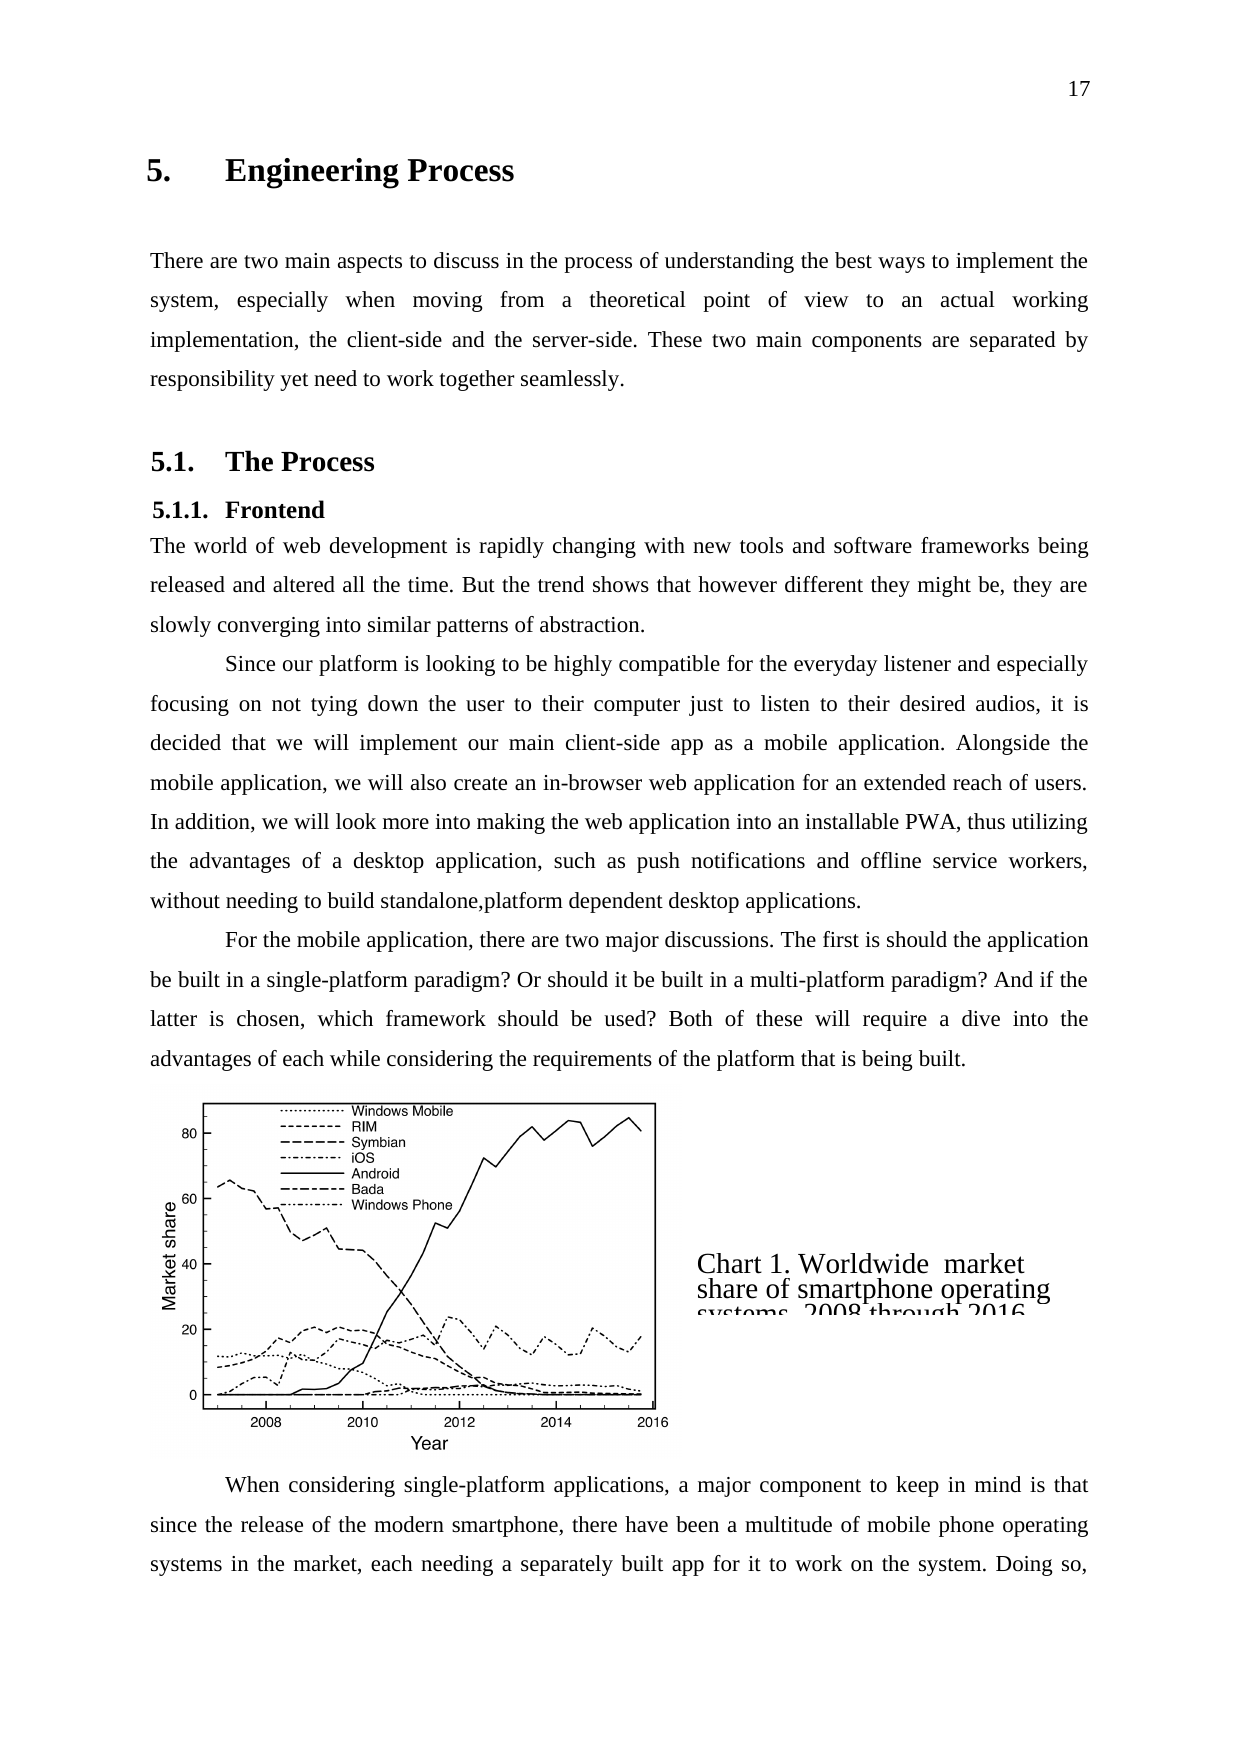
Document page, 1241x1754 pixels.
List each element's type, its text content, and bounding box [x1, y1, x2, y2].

text Since our platform is looking to be highly compatible for the everyday listener and especially focusing on not tying down the user to their computer just to listen to their desired audios, it is decided that we will implement our main client-side app as a mobile application. Alongside the mobile application, we will also create an in-browser web application for an extended reach of users. In addition, we will look more into making the web application into an installable PWA, thus utilizing the advantages of a desktop application, such as push notifications and offline service workers, without needing to build standalone,platform dependent desktop applications. [150, 650, 1090, 913]
subtitle Frontend [194, 495, 1090, 523]
text There are two main aspects to discuss in the process of understanding the best ways to implement the system, especially when moving from a theoretical point of view to an actual working implementation, the client-side and the server-side. These two main components are separated by responsibility yet need to work together seamlessly. [150, 247, 1090, 392]
subtitle The Process [187, 444, 1090, 478]
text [150, 1472, 1090, 1577]
subtitle Engineering Process [146, 150, 1090, 188]
text For the mobile application, there are two major discussions. The first is should the application be built in a single-platform paradigm? Or should it be built in a multi-platform paradigm? And if the latter is chosen, which framework should be used? Both of these will require a dive into the advantages of each while considering the requirements of the platform that is being built. [150, 927, 1090, 1071]
picture [150, 1084, 682, 1459]
text The world of web development is rapidly changing with new tools and software frameworks being released and altered all the time. But the trend shows that however different they might be, they are slowly converging into similar patterns of abstraction. [150, 532, 1090, 637]
